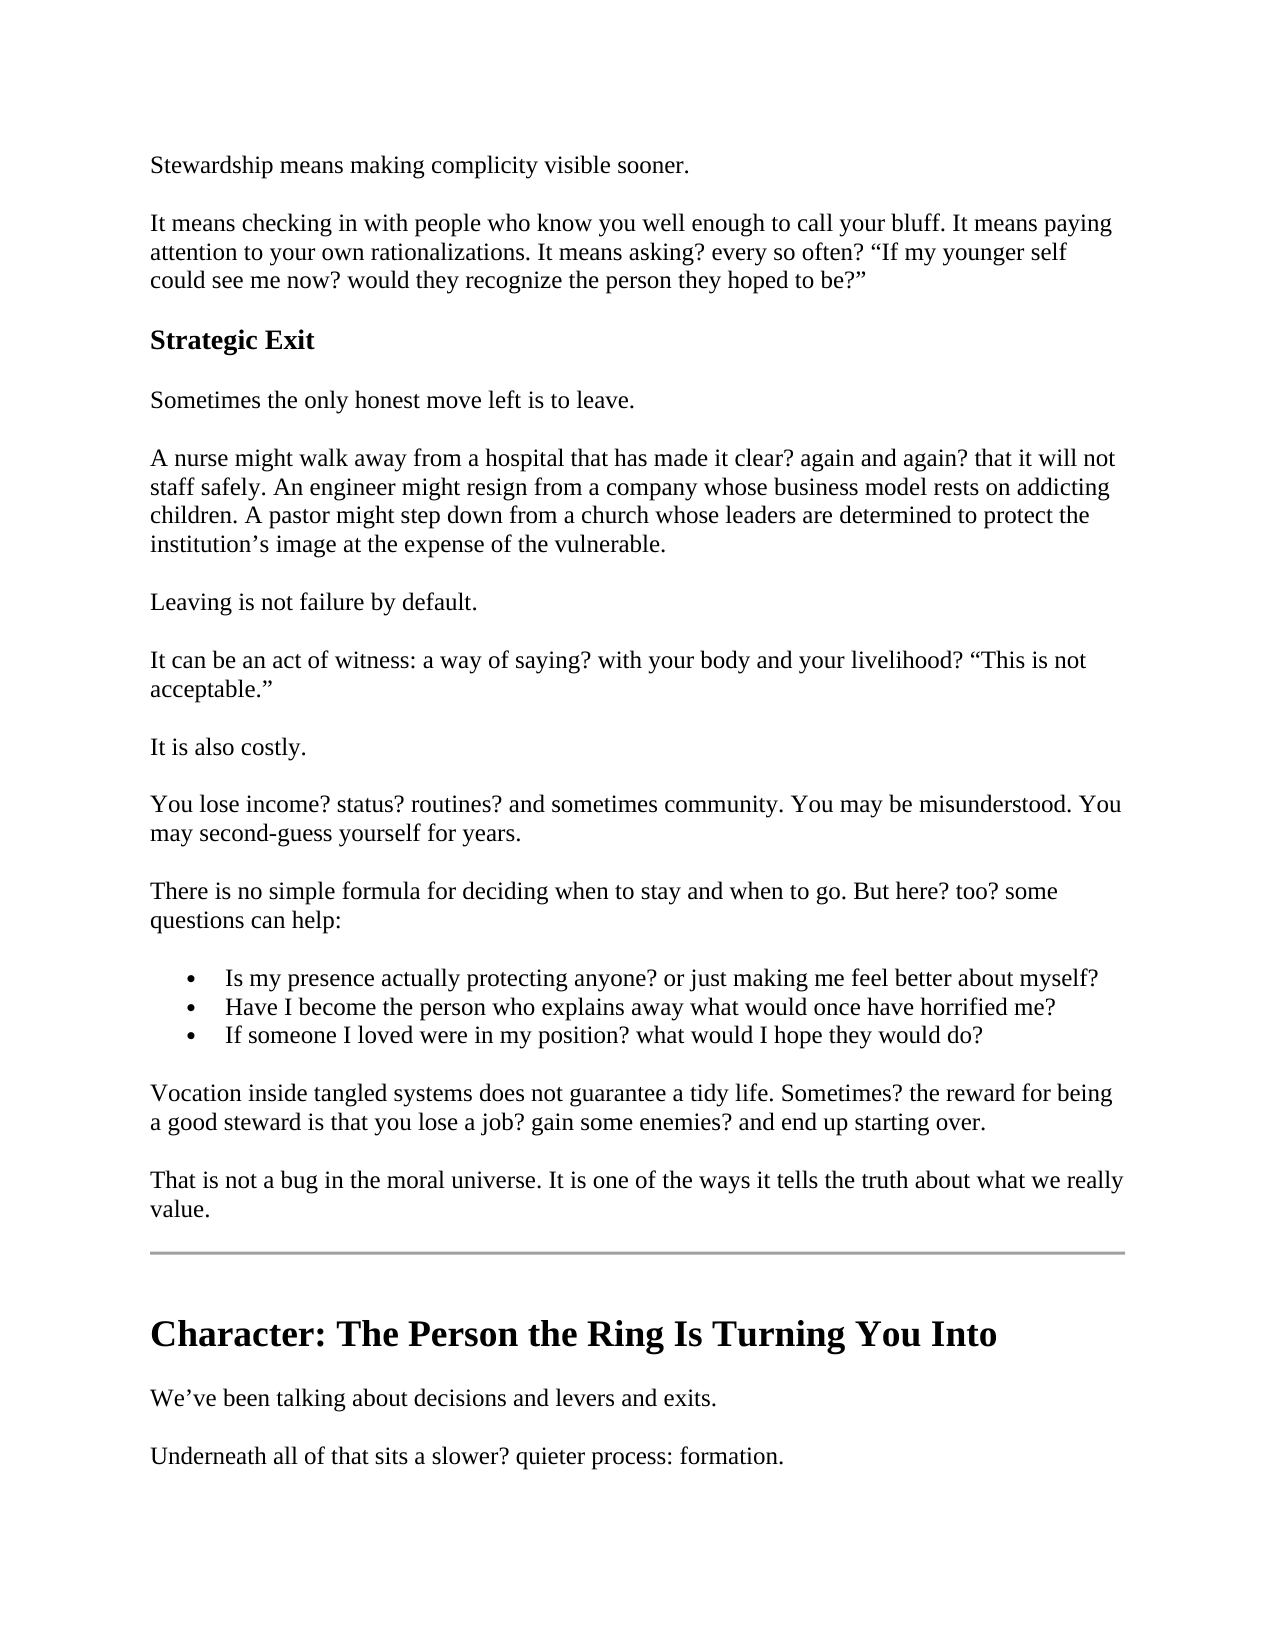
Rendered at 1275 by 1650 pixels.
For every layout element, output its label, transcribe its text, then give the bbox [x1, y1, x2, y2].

list If someone I loved were in my position? what would I hope they would do? [187, 1020, 1125, 1049]
text Character: The Person the Ring Is Turning You Into [150, 1311, 1125, 1354]
text A nurse might walk away from a hospital that has made it clear? again and again? that it will not staff safely. An engineer might resign from a company whose business model rests on addicting children. A pastor might step down from a church whose leaders are determined to protect the institution’s image at the expense of the vulnerable. [150, 443, 1125, 558]
text There is no simple formula for deciding when to stay and when to go. But here? too? some questions can help: [150, 876, 1125, 934]
text We’ve been talking about decisions and levers and exits. [150, 1383, 1125, 1412]
text Strategic Exit [150, 323, 1125, 356]
text It is also costly. [150, 732, 1125, 760]
list Is my presence actually protecting anyone? or just making me feel better about myself? [187, 963, 1125, 992]
text Sometimes the only honest move left is to leave. [150, 385, 1125, 414]
text It means checking in with people who know you well enough to call your bluff. It means paying attention to your own rationalizations. It means asking? every so often? “If my younger self could see me now? would they recognize the person they hoped to be?” [150, 208, 1125, 294]
list Have I become the person who explains away what would once have horrified me? [187, 992, 1125, 1020]
text Leaving is not failure by default. [150, 587, 1125, 616]
text Stewardship means making complicity visible sooner. [150, 150, 1125, 179]
text Vocation inside tangled systems does not guarantee a tidy life. Sometimes? the reward for being a good steward is that you lose a job? gain some enemies? and end up starting over. [150, 1078, 1125, 1136]
text That is not a bug in the moral universe. It is one of the ways it tells the truth about what we really value. [150, 1165, 1125, 1222]
text You lose income? status? routines? and sometimes community. You may be misunderstood. You may second-guess yourself for years. [150, 789, 1125, 847]
text It can be an act of witness: a way of saying? with your body and your livelihood? “This is not acceptable.” [150, 645, 1125, 702]
text Underneath all of that sits a slower? quieter process: formation. [150, 1441, 1125, 1470]
